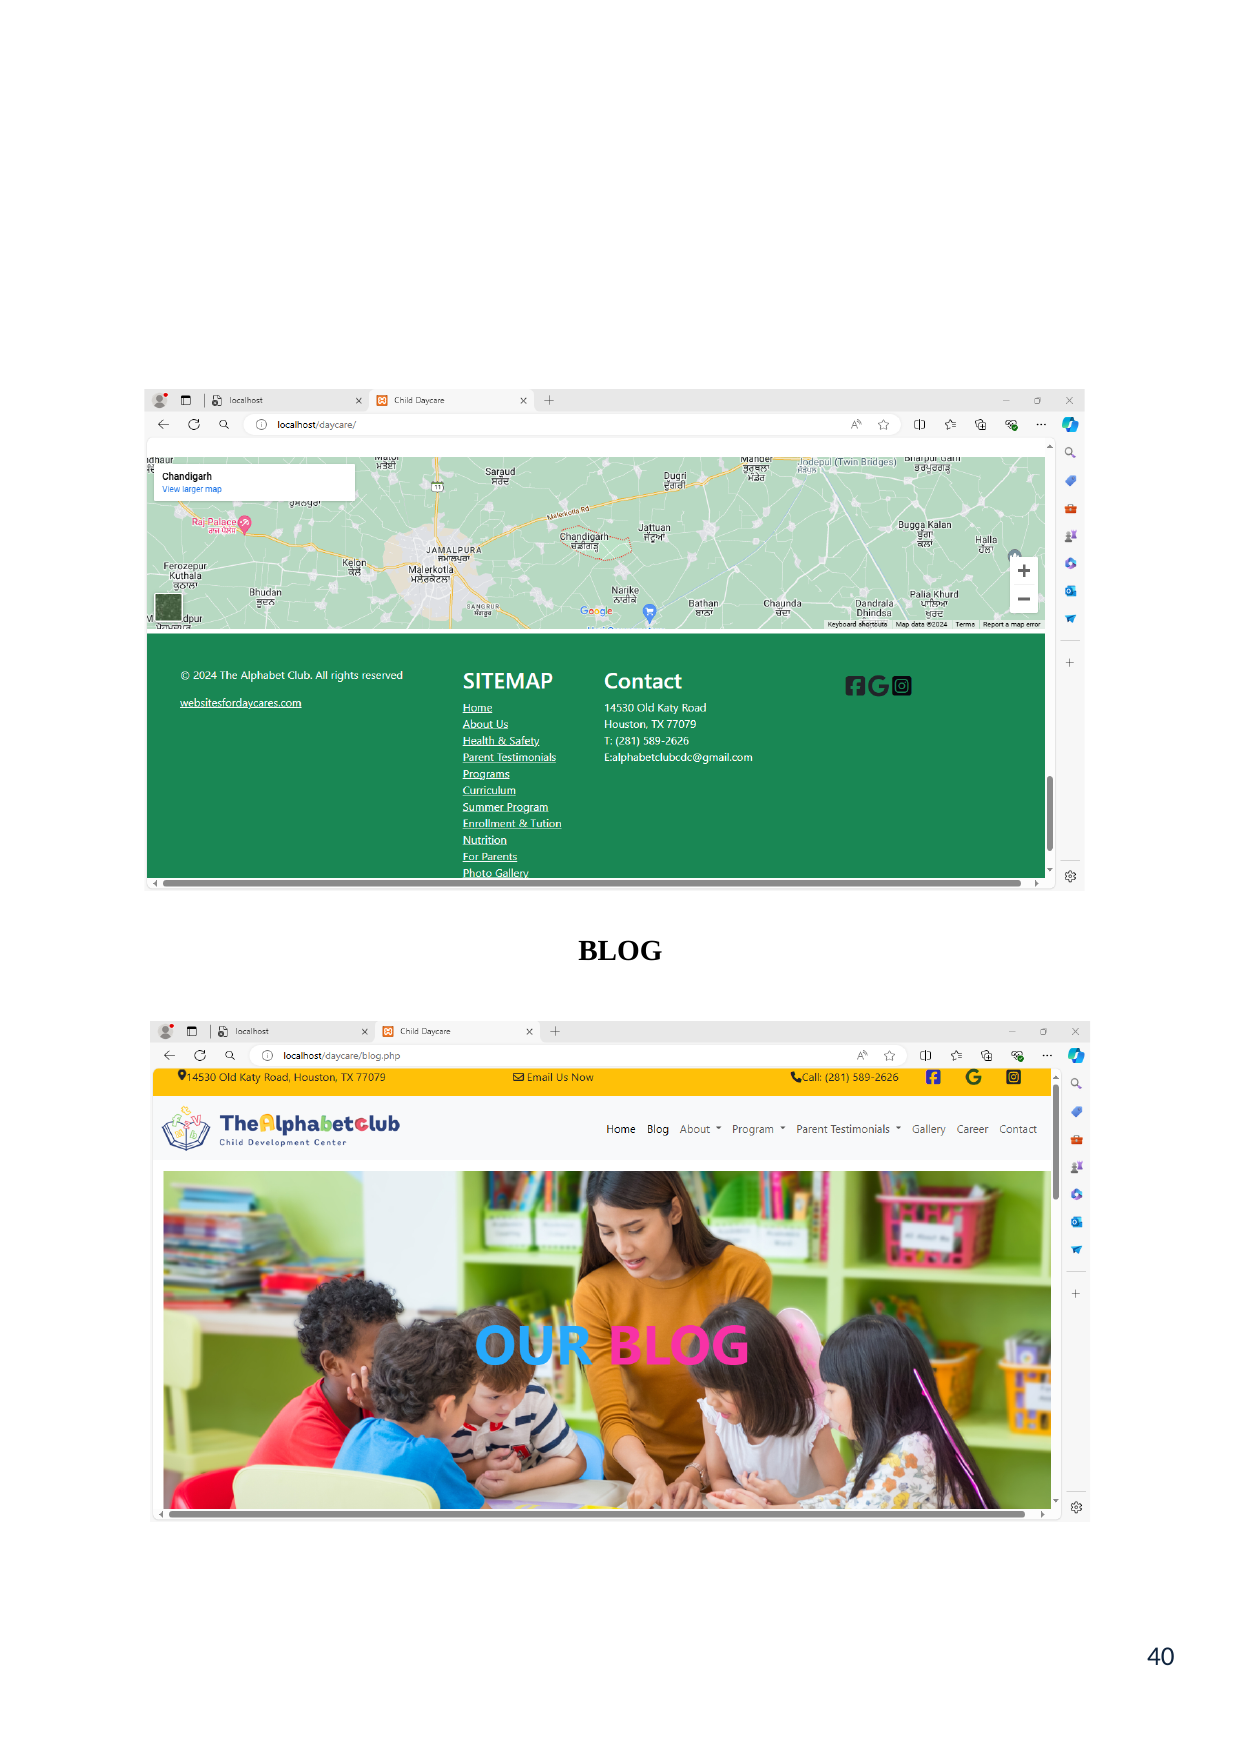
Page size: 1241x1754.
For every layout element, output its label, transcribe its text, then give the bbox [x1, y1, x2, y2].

text BLOG [150, 933, 1090, 966]
